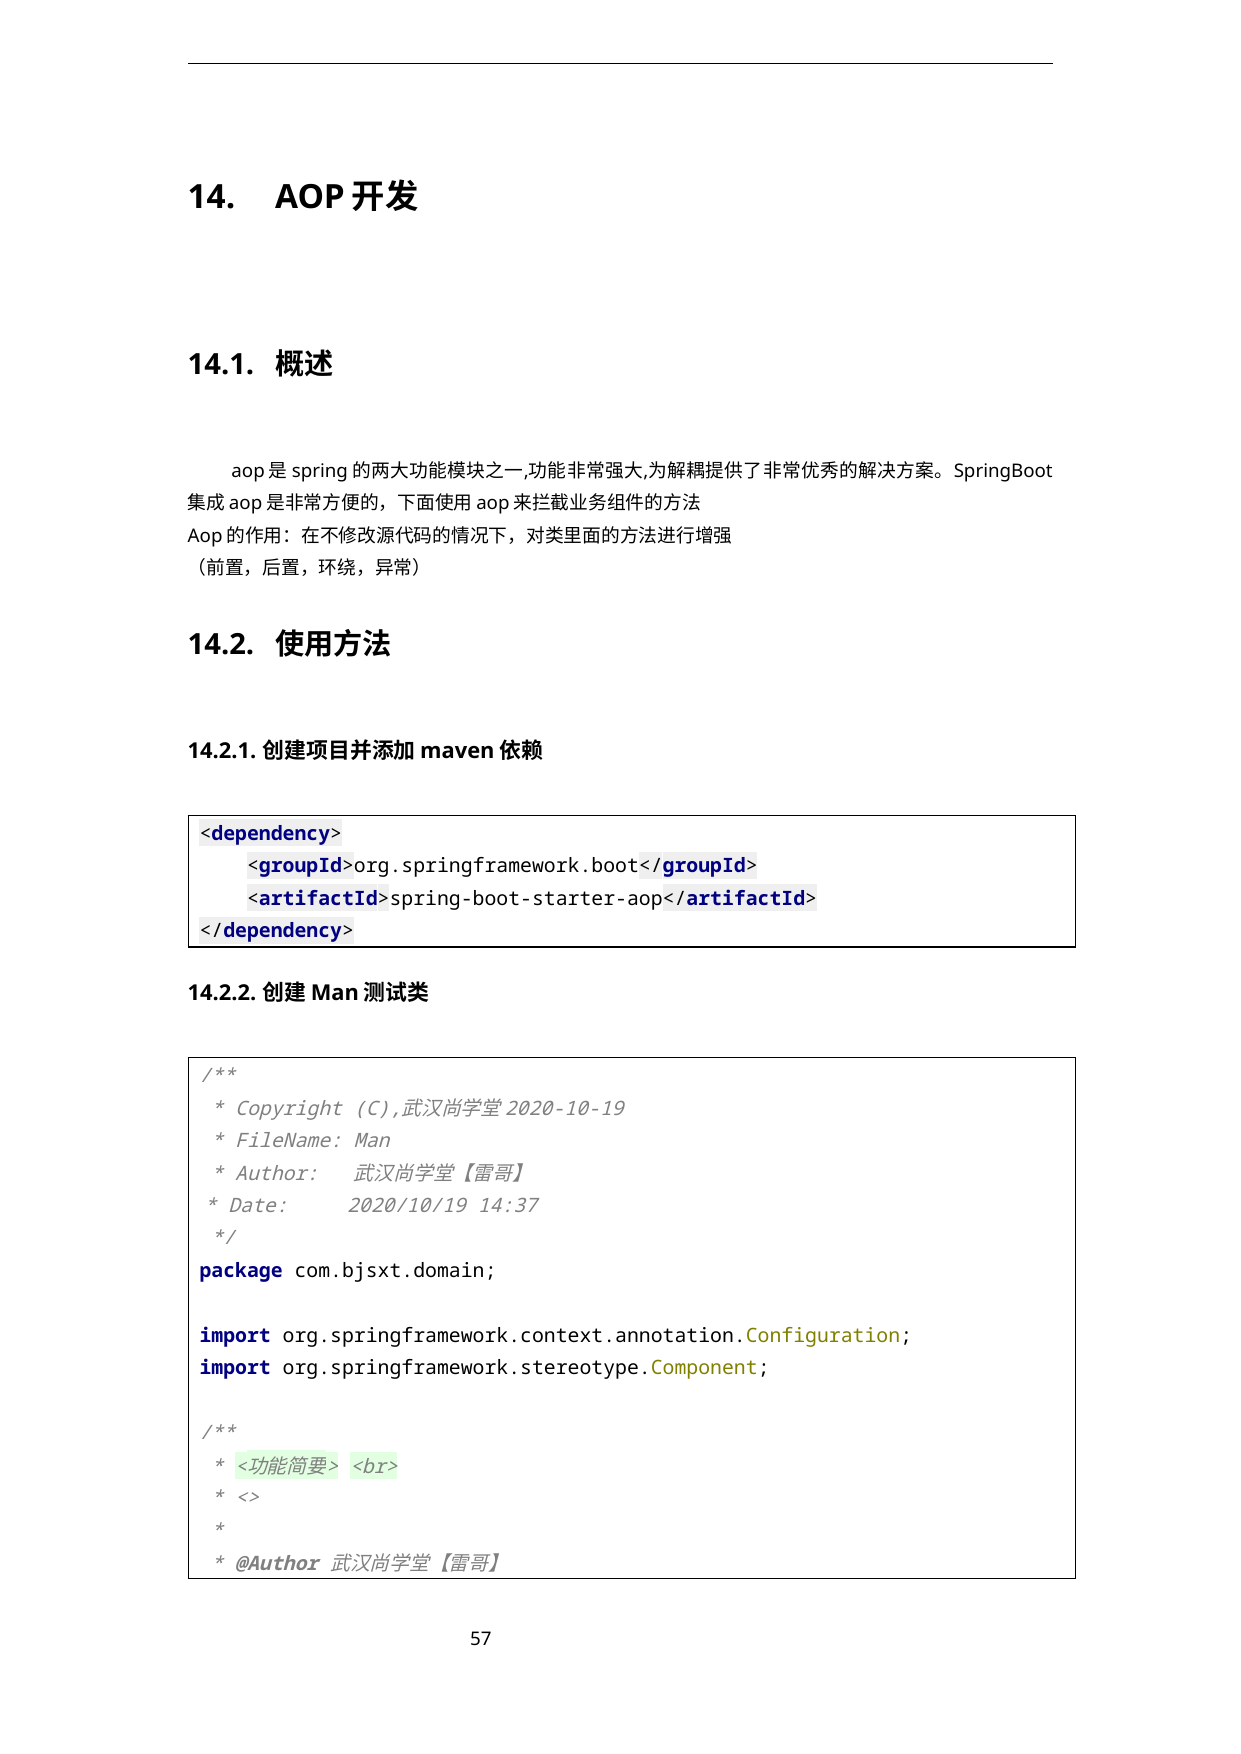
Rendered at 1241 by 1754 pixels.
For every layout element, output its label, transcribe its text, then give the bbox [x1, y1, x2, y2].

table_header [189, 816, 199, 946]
subtitle 使用方法 [187, 610, 1053, 675]
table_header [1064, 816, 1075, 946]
text Aop的作用：在不修改源代码的情况下，对类里面的方法进行增强 [187, 518, 1053, 550]
text （前置，后置，环绕，异常） [187, 550, 1053, 583]
subtitle 创建Man测试类 [187, 974, 1053, 1007]
subtitle 概述 [187, 329, 1053, 394]
text aop是spring的两大功能模块之一,功能非常强大,为解耦提供了非常优秀的解决方案。SpringBoot集成aop是非常方便的，下面使用aop来拦截业务组件的方法 [187, 453, 1053, 518]
subtitle AOP开发 [187, 162, 1053, 227]
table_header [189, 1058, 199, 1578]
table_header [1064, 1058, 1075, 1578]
subtitle 创建项目并添加maven依赖 [187, 733, 1053, 765]
